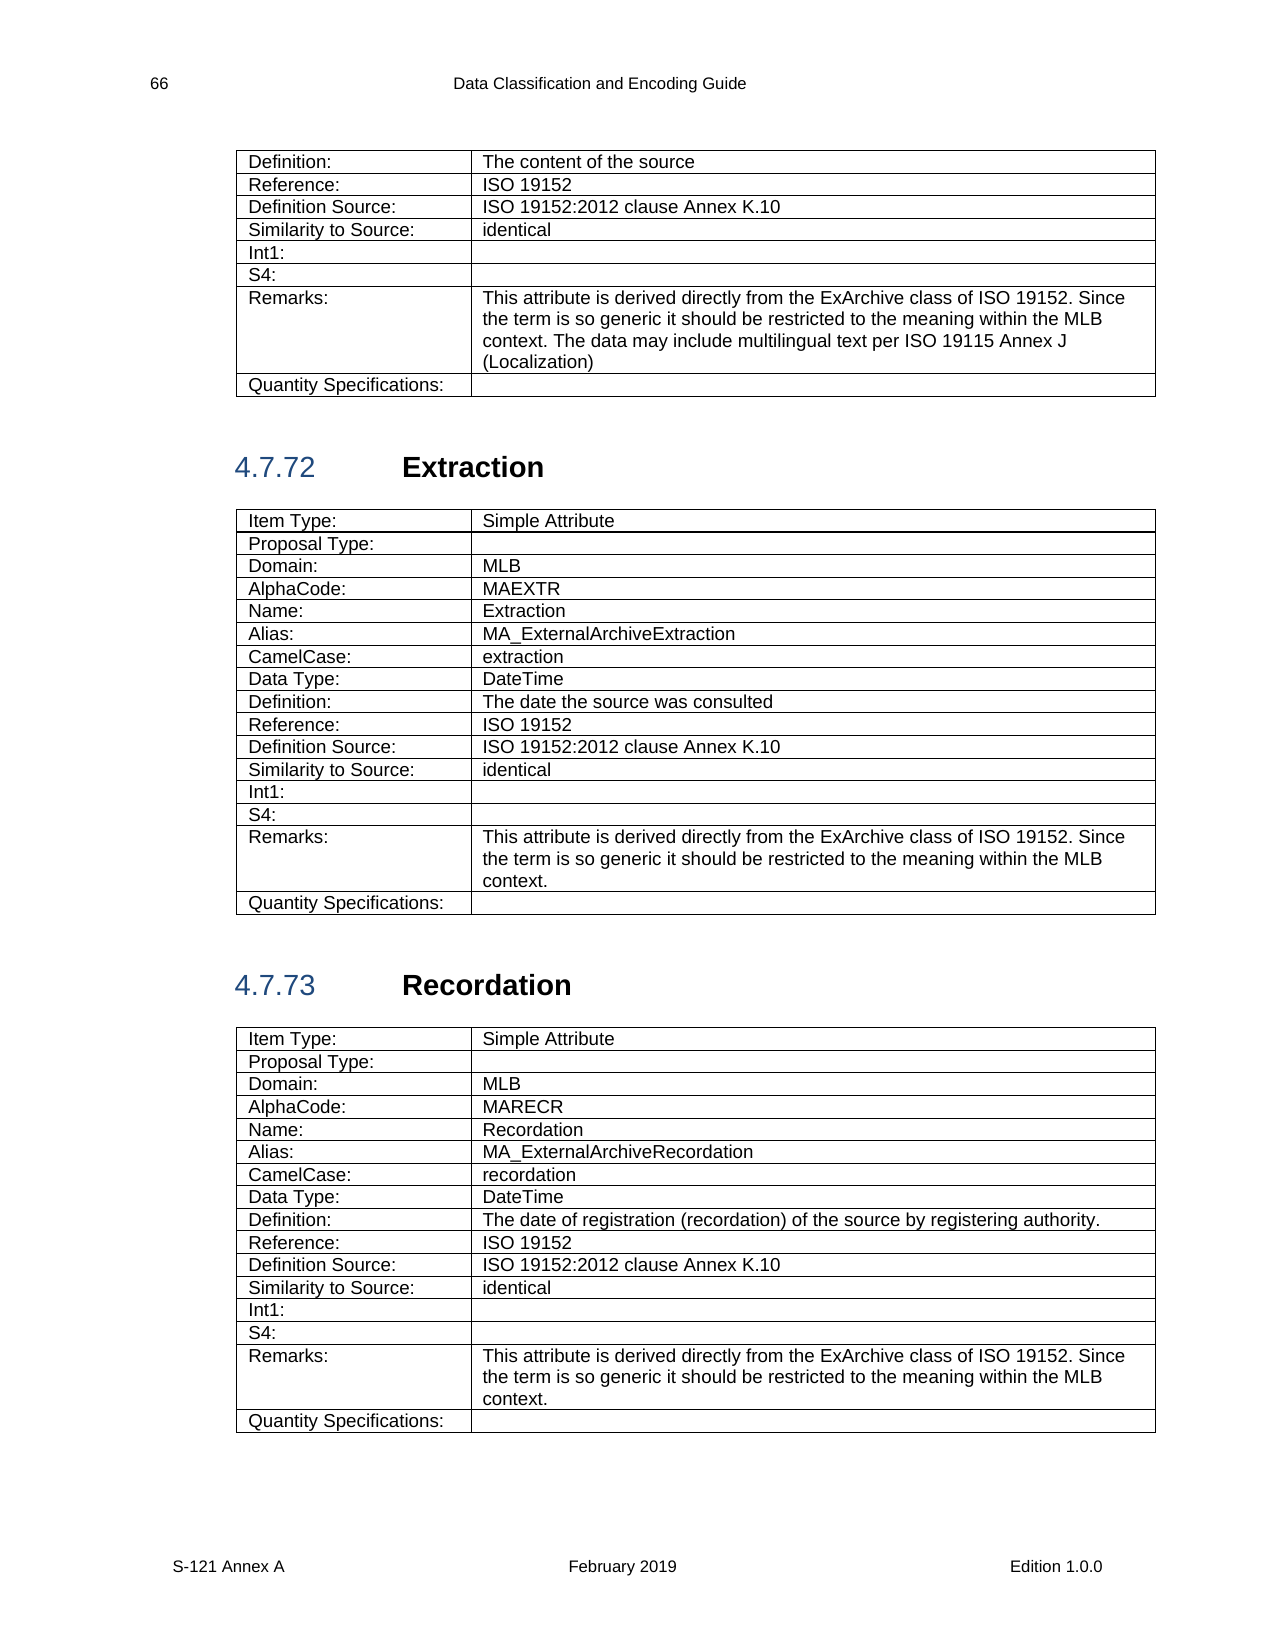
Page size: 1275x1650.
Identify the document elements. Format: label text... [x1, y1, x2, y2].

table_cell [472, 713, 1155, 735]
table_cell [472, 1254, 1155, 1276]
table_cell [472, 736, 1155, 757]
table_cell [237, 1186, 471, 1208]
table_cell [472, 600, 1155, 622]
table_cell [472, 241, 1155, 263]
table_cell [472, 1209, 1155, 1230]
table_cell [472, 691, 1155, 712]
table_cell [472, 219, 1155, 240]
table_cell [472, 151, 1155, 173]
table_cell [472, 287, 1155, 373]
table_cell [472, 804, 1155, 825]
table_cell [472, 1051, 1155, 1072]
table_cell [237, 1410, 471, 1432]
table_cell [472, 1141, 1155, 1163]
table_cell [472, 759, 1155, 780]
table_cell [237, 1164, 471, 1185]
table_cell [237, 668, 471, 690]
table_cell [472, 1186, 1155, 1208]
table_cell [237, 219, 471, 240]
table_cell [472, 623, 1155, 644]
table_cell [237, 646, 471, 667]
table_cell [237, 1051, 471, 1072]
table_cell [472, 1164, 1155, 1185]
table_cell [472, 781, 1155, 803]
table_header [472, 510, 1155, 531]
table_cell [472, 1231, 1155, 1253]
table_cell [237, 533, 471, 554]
subtitle Extraction [234, 450, 1125, 484]
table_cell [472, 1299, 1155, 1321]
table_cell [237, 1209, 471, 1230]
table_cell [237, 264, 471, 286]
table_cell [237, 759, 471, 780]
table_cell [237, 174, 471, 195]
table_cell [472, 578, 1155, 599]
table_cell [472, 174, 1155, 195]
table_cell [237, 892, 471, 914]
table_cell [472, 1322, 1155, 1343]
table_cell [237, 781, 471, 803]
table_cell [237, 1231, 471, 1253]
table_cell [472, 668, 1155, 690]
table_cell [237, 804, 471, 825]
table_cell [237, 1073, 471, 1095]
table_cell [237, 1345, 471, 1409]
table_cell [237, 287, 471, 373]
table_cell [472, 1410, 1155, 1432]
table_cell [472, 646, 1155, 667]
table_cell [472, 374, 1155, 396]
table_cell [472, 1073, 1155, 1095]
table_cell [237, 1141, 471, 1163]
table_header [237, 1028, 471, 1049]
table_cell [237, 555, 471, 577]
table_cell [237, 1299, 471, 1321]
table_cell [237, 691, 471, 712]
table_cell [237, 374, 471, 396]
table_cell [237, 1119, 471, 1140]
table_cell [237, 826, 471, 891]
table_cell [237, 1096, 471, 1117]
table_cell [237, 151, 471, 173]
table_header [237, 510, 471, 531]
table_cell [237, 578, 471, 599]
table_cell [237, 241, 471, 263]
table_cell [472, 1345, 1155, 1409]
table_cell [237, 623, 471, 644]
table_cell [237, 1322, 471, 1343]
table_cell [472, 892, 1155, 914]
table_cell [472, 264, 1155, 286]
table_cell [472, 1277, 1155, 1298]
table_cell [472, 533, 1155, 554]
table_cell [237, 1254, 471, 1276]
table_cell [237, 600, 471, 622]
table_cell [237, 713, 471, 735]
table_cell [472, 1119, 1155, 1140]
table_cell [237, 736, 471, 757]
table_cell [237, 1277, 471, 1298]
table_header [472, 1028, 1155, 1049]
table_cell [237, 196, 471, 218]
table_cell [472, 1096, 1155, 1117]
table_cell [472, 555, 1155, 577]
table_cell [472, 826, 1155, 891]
subtitle Recordation [234, 968, 1125, 1002]
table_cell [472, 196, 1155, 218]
